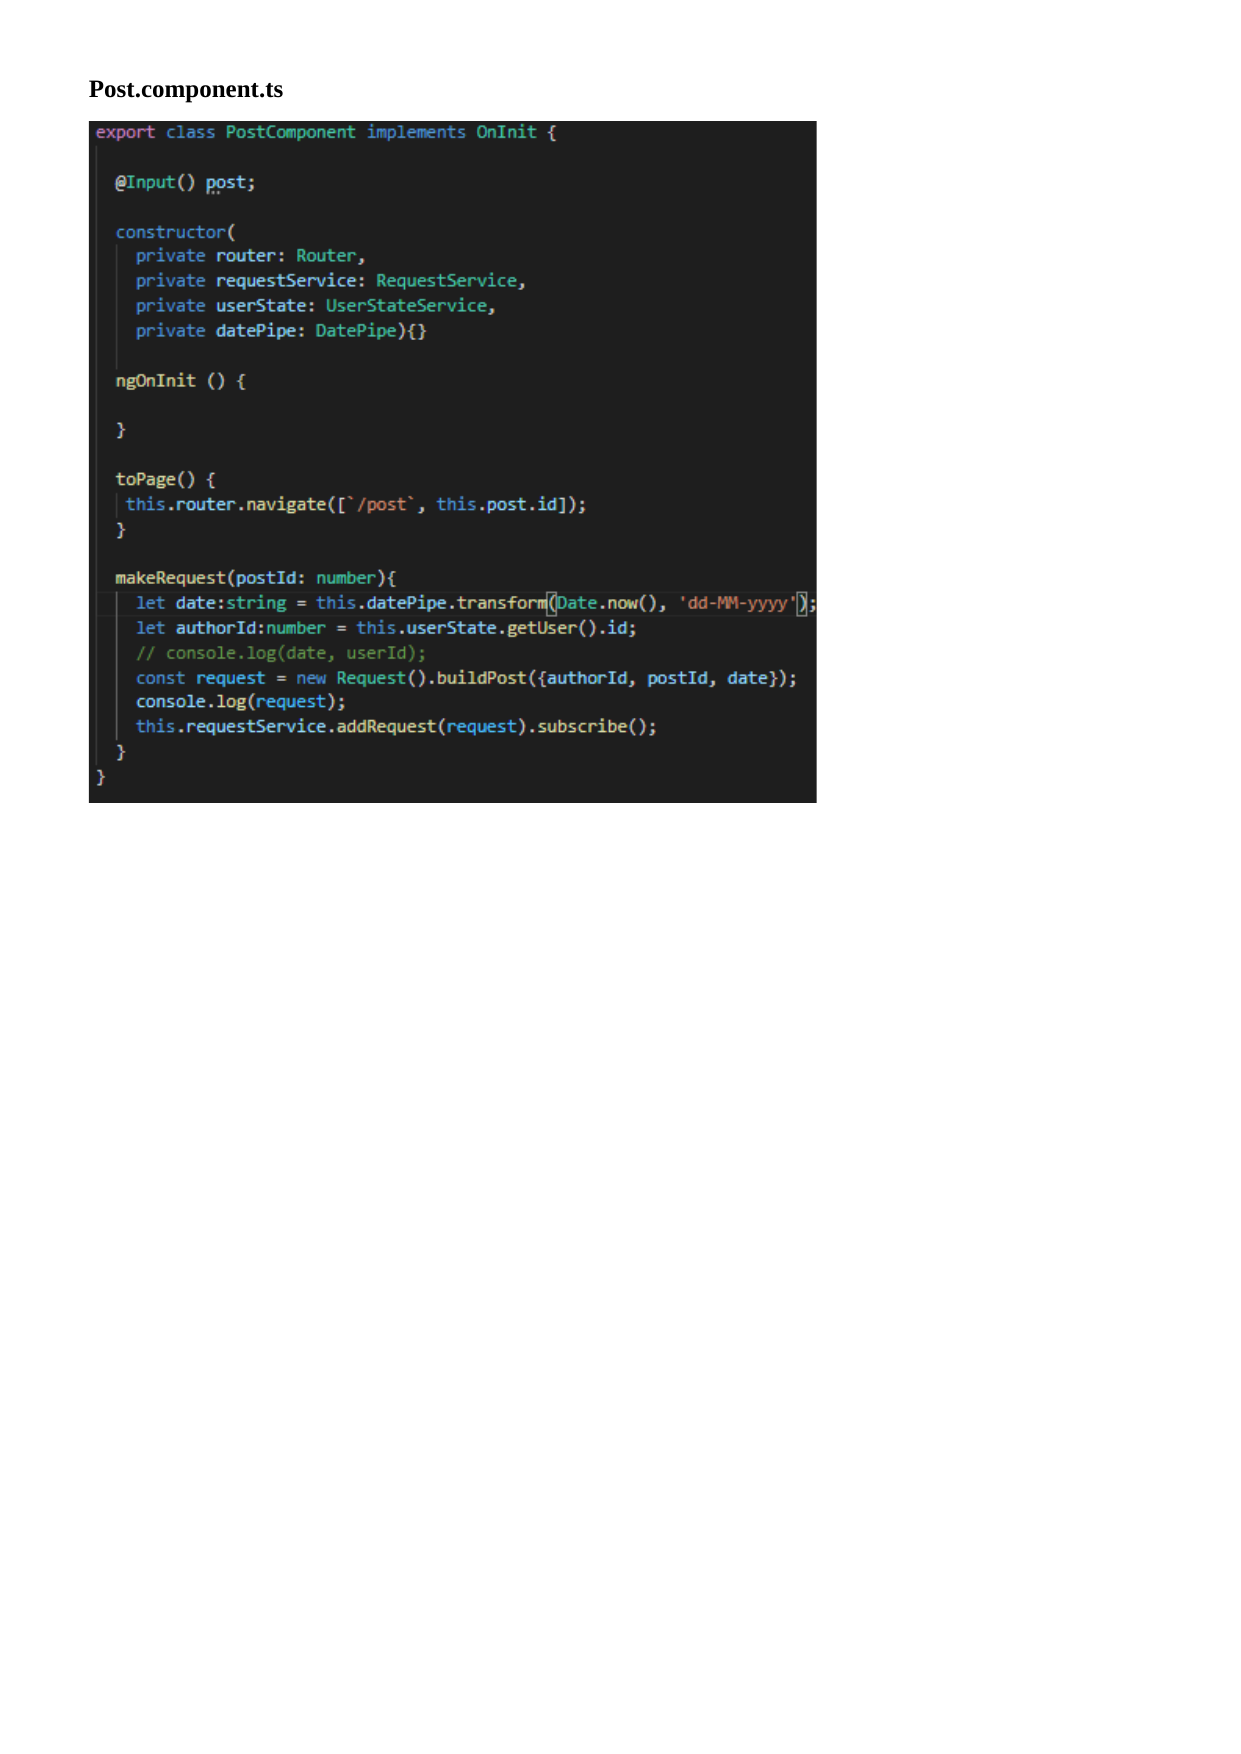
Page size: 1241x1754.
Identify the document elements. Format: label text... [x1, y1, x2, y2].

text Post.component.ts [89, 74, 1152, 103]
picture [88, 121, 817, 803]
